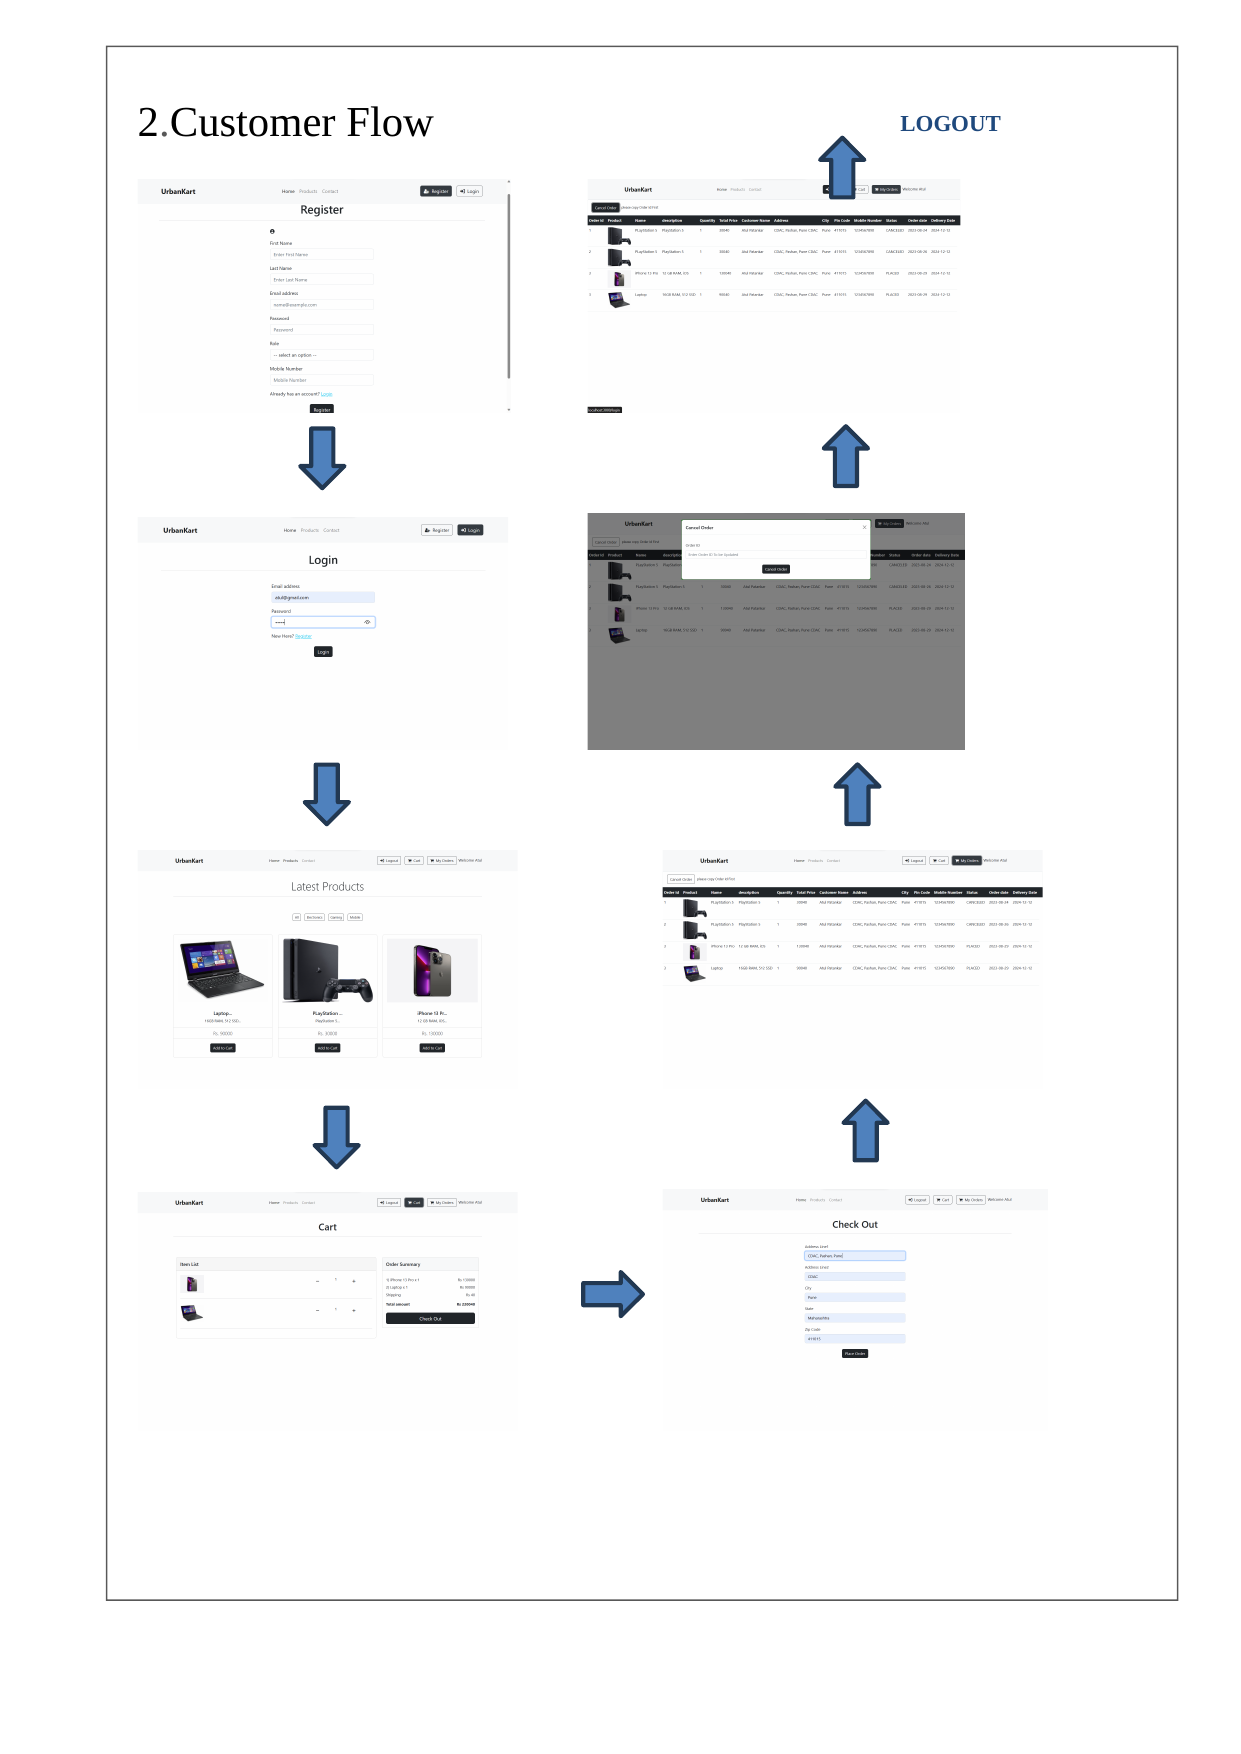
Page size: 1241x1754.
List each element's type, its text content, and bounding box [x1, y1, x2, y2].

picture [587, 513, 965, 750]
text 2.Customer Flow [137, 97, 1101, 146]
picture [137, 1192, 518, 1431]
picture [137, 850, 518, 1089]
picture [137, 517, 509, 750]
picture [587, 179, 961, 413]
picture [662, 1189, 1048, 1431]
picture [137, 179, 511, 413]
picture [662, 850, 1043, 1089]
